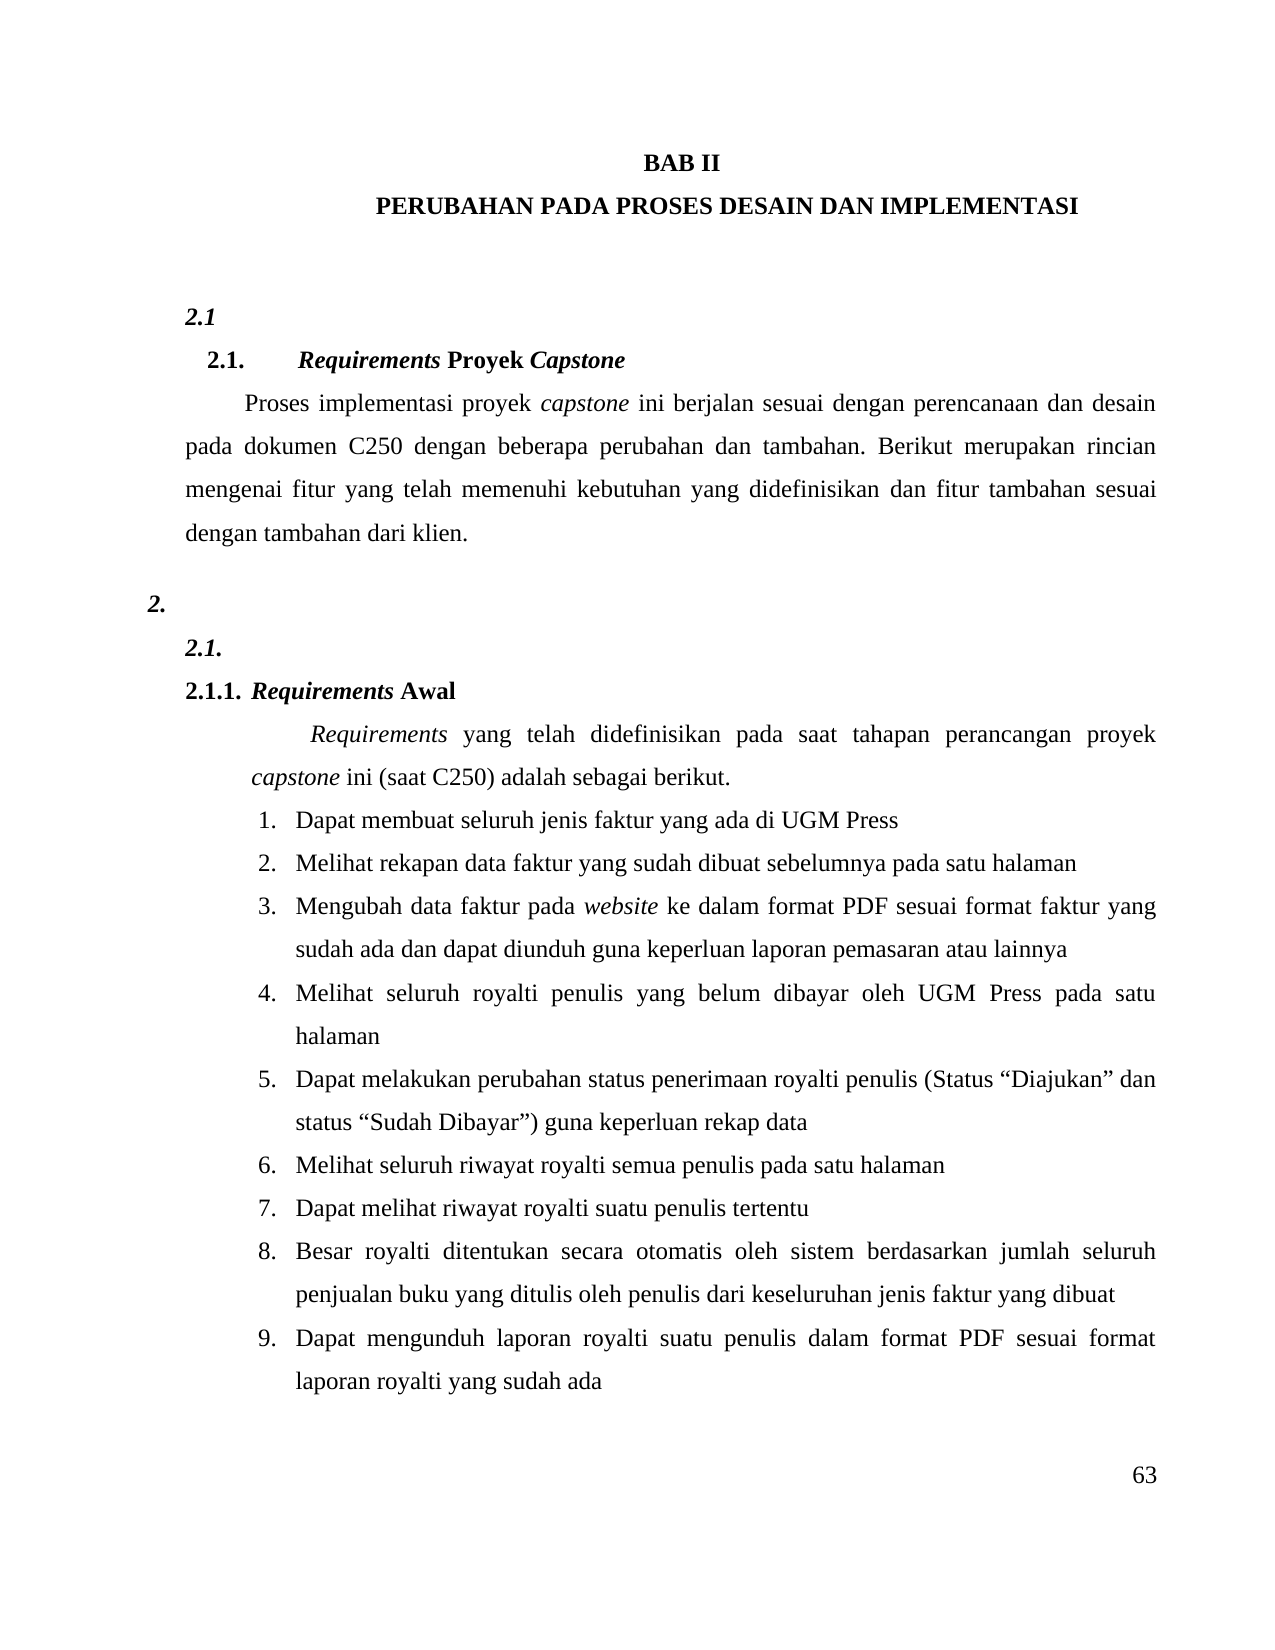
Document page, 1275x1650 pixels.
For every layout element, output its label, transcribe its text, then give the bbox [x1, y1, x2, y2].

list Dapat melihat riwayat royalti suatu penulis tertentu [258, 1193, 1157, 1222]
list Melihat seluruh riwayat royalti semua penulis pada satu halaman [258, 1150, 1157, 1179]
list Melihat seluruh royalti penulis yang belum dibayar oleh UGM Press pada satu halaman [258, 978, 1157, 1049]
text Proses implementasi proyek capstone ini berjalan sesuai dengan perencanaan dan desain pada dokumen C250 dengan beberapa perubahan dan tambahan. Berikut merupakan rincian mengenai fitur yang telah memenuhi kebutuhan yang didefinisikan dan fitur tambahan sesuai dengan tambahan dari klien. [185, 388, 1157, 546]
text Requirements yang telah didefinisikan pada saat tahapan perancangan proyek capstone ini (saat C250) adalah sebagai berikut. [251, 719, 1157, 791]
list Dapat melakukan perubahan status penerimaan royalti penulis (Status “Diajukan” dan status “Sudah Dibayar”) guna keperluan rekap data [258, 1064, 1157, 1136]
list Dapat mengunduh laporan royalti suatu penulis dalam format PDF sesuai format laporan royalti yang sudah ada [258, 1323, 1157, 1394]
list Mengubah data faktur pada website ke dalam format PDF sesuai format faktur yang sudah ada dan dapat diunduh guna keperluan laporan pemasaran atau lainnya [258, 891, 1157, 963]
subtitle Requirements Proyek Capstone [185, 345, 1157, 374]
subtitle PERUBAHAN PADA PROSES DESAIN DAN IMPLEMENTASI [148, 191, 1157, 219]
list Melihat rekapan data faktur yang sudah dibuat sebelumnya pada satu halaman [258, 848, 1157, 877]
list Besar royalti ditentukan secara otomatis oleh sistem berdasarkan jumlah seluruh penjualan buku yang ditulis oleh penulis dari keseluruhan jenis faktur yang dibuat [258, 1236, 1157, 1308]
list Dapat membuat seluruh jenis faktur yang ada di UGM Press [258, 805, 1157, 834]
text BAB II [148, 148, 1157, 176]
subtitle Requirements Awal [185, 676, 1157, 704]
